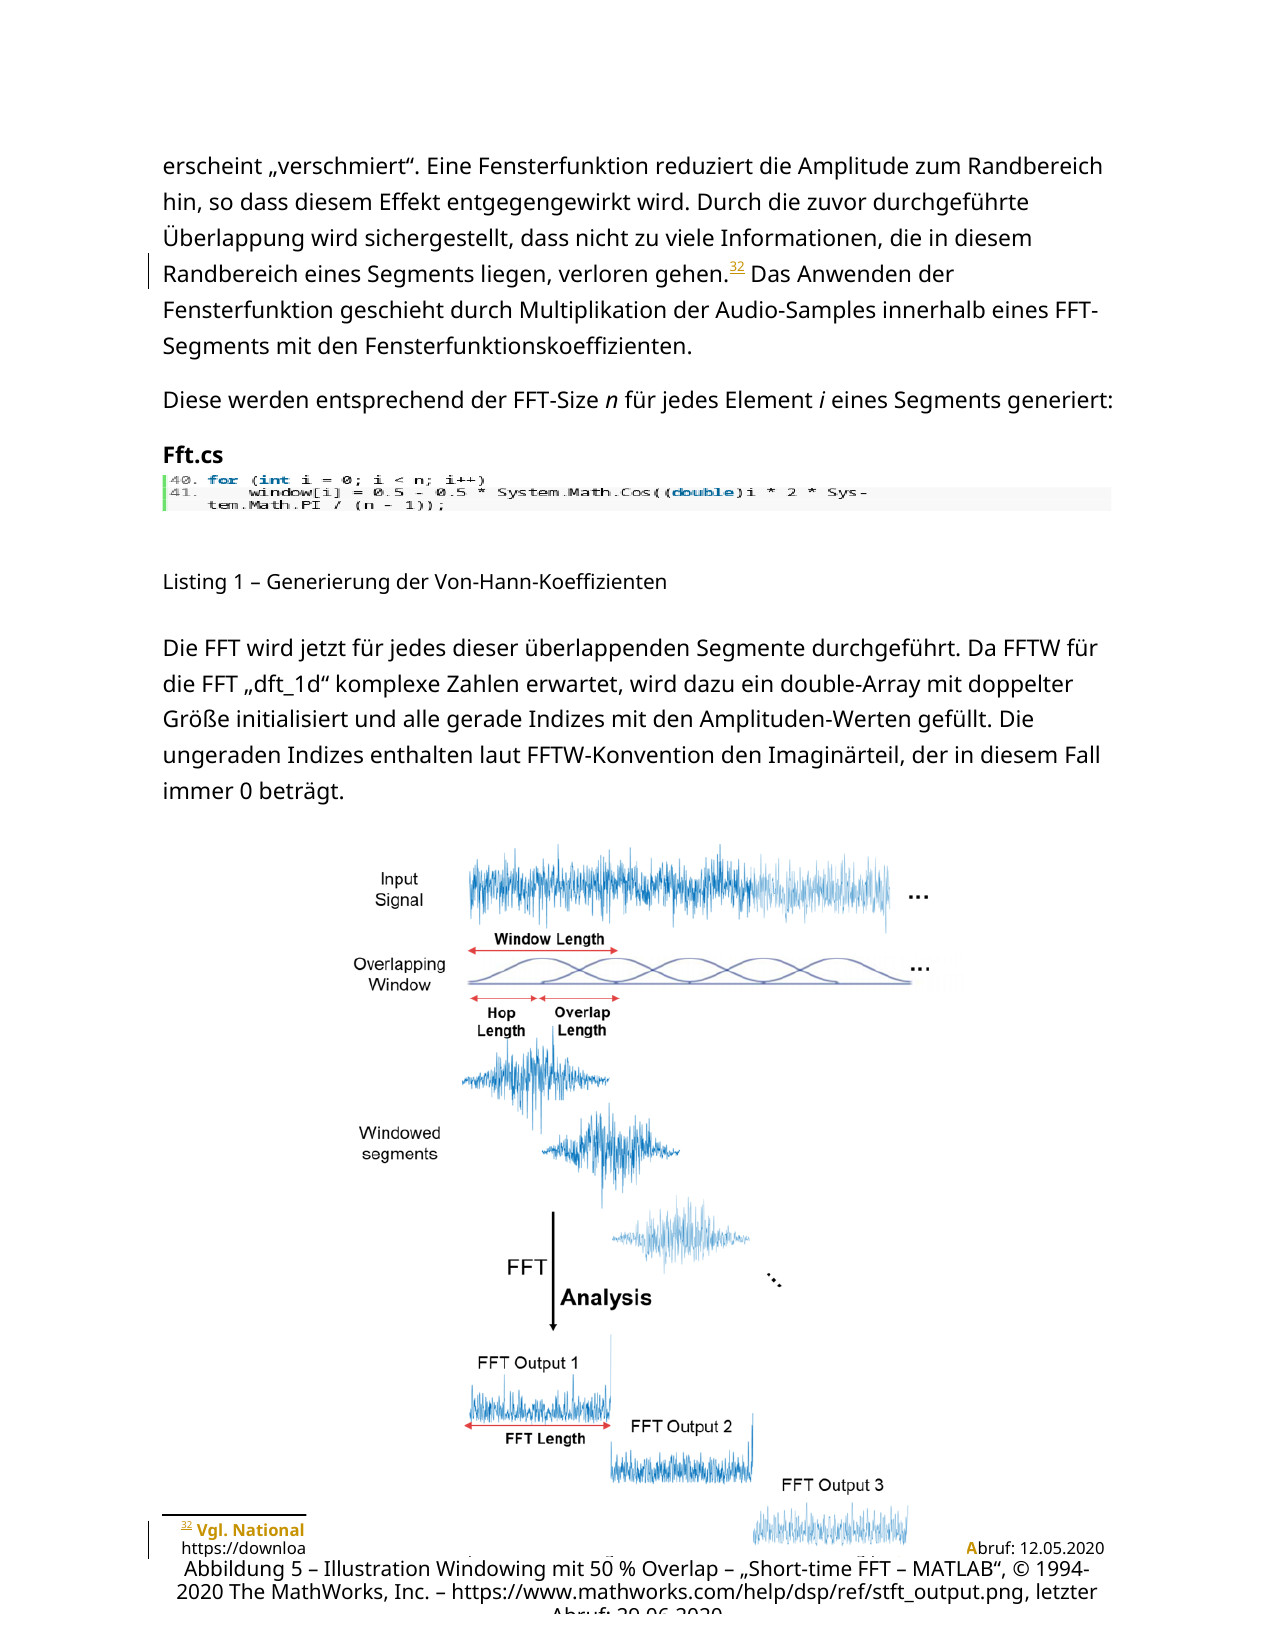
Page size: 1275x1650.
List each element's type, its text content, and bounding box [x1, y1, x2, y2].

picture [306, 841, 968, 1556]
text Listing 1 – Generierung der Von-Hann-Koeffizienten [162, 570, 1122, 594]
text Die FFT wird jetzt für jedes dieser überlappenden Segmente durchgeführt. Da FFTW für die FFT „dft_1d“ komplexe Zahlen erwartet, wird dazu ein double-Array mit doppelter Größe initialisiert und alle gerade Indizes mit den Amplituden-Werten gefüllt. Die ungeraden Indizes enthalten laut FFTW-Konvention den Imaginärteil, der in diesem Fall immer 0 beträgt. [162, 632, 1122, 807]
text Fft.cs [162, 439, 1122, 546]
text Diese werden entsprechend der FFT-Size n für jedes Element i eines Segments generiert: [162, 384, 1122, 416]
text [162, 150, 1122, 361]
